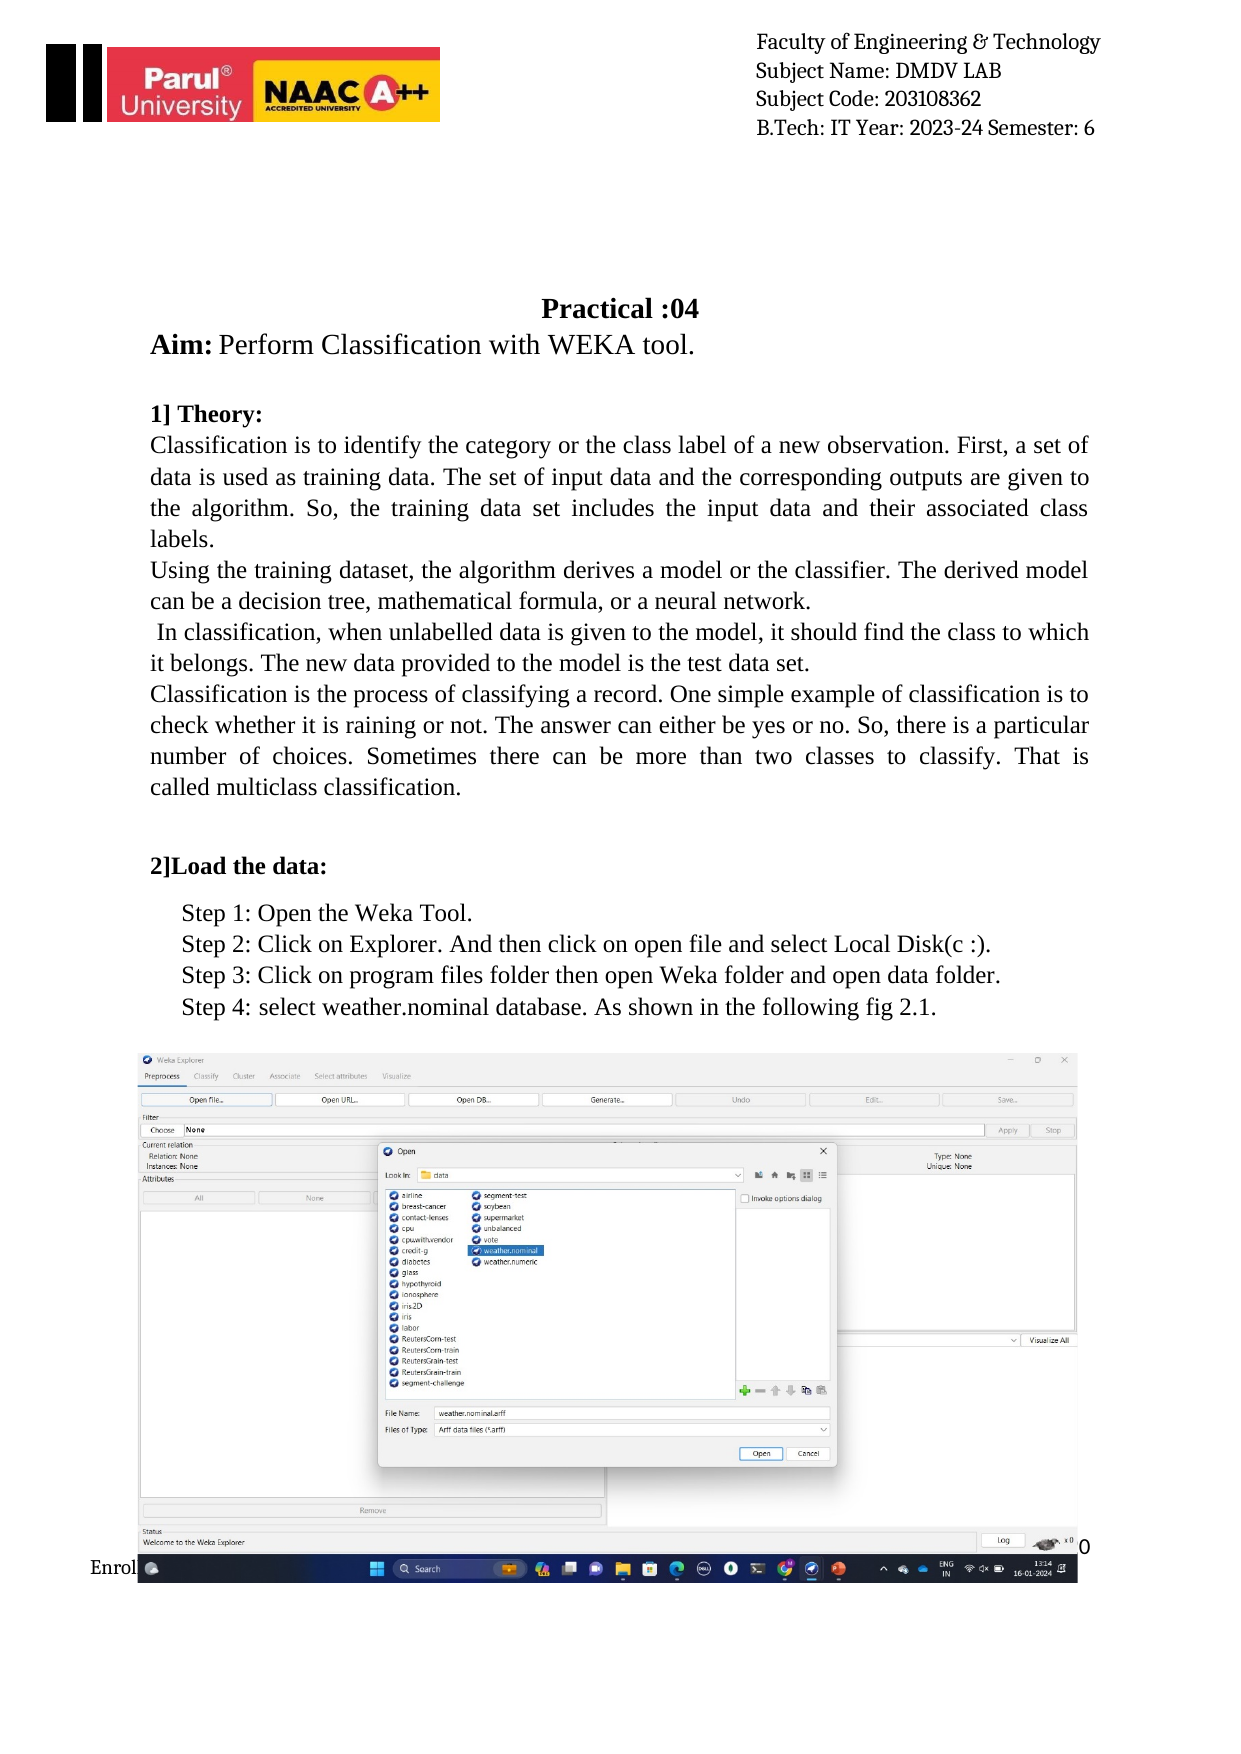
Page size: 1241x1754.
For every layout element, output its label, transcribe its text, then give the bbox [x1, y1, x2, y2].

text Step 1: Open the Weka Tool. [150, 898, 1090, 927]
text Aim: Perform Classification with WEKA tool. [150, 327, 1090, 361]
text Step 3: Click on program files folder then open Weka folder and open data folder. [150, 961, 1090, 989]
text In classification, when unlabelled data is given to the model, it should find the class to which it belongs. The new data provided to the model is the test data set. [150, 617, 1090, 677]
text 2]Load the data: [150, 851, 1090, 879]
text Practical :04 [150, 291, 1090, 325]
picture [137, 1053, 1078, 1583]
text Classification is the process of classifying a record. One simple example of classification is to check whether it is raining or not. The answer can either be yes or no. So, there is a particular number of choices. Sometimes there can be more than two classes to classify. That is called multiclass classification. [150, 679, 1090, 801]
text 1] Theory: [150, 399, 1090, 428]
text Using the training dataset, the algorithm derives a model or the classifier. The derived model can be a decision tree, mathematical formula, or a neural network. [150, 555, 1090, 614]
picture [107, 47, 440, 122]
text Classification is to identify the category or the class label of a new observation. First, a set of data is used as training data. The set of input data and the corresponding outputs are given to the algorithm. So, the training data set includes the input data and their associated class labels. [150, 431, 1090, 552]
text Step 2: Click on Explorer. And then click on open file and select Local Disk(c :). [150, 929, 1090, 958]
text Step 4: select weather.nominal database. As shown in the following fig 2.1. [588, 992, 1090, 1020]
